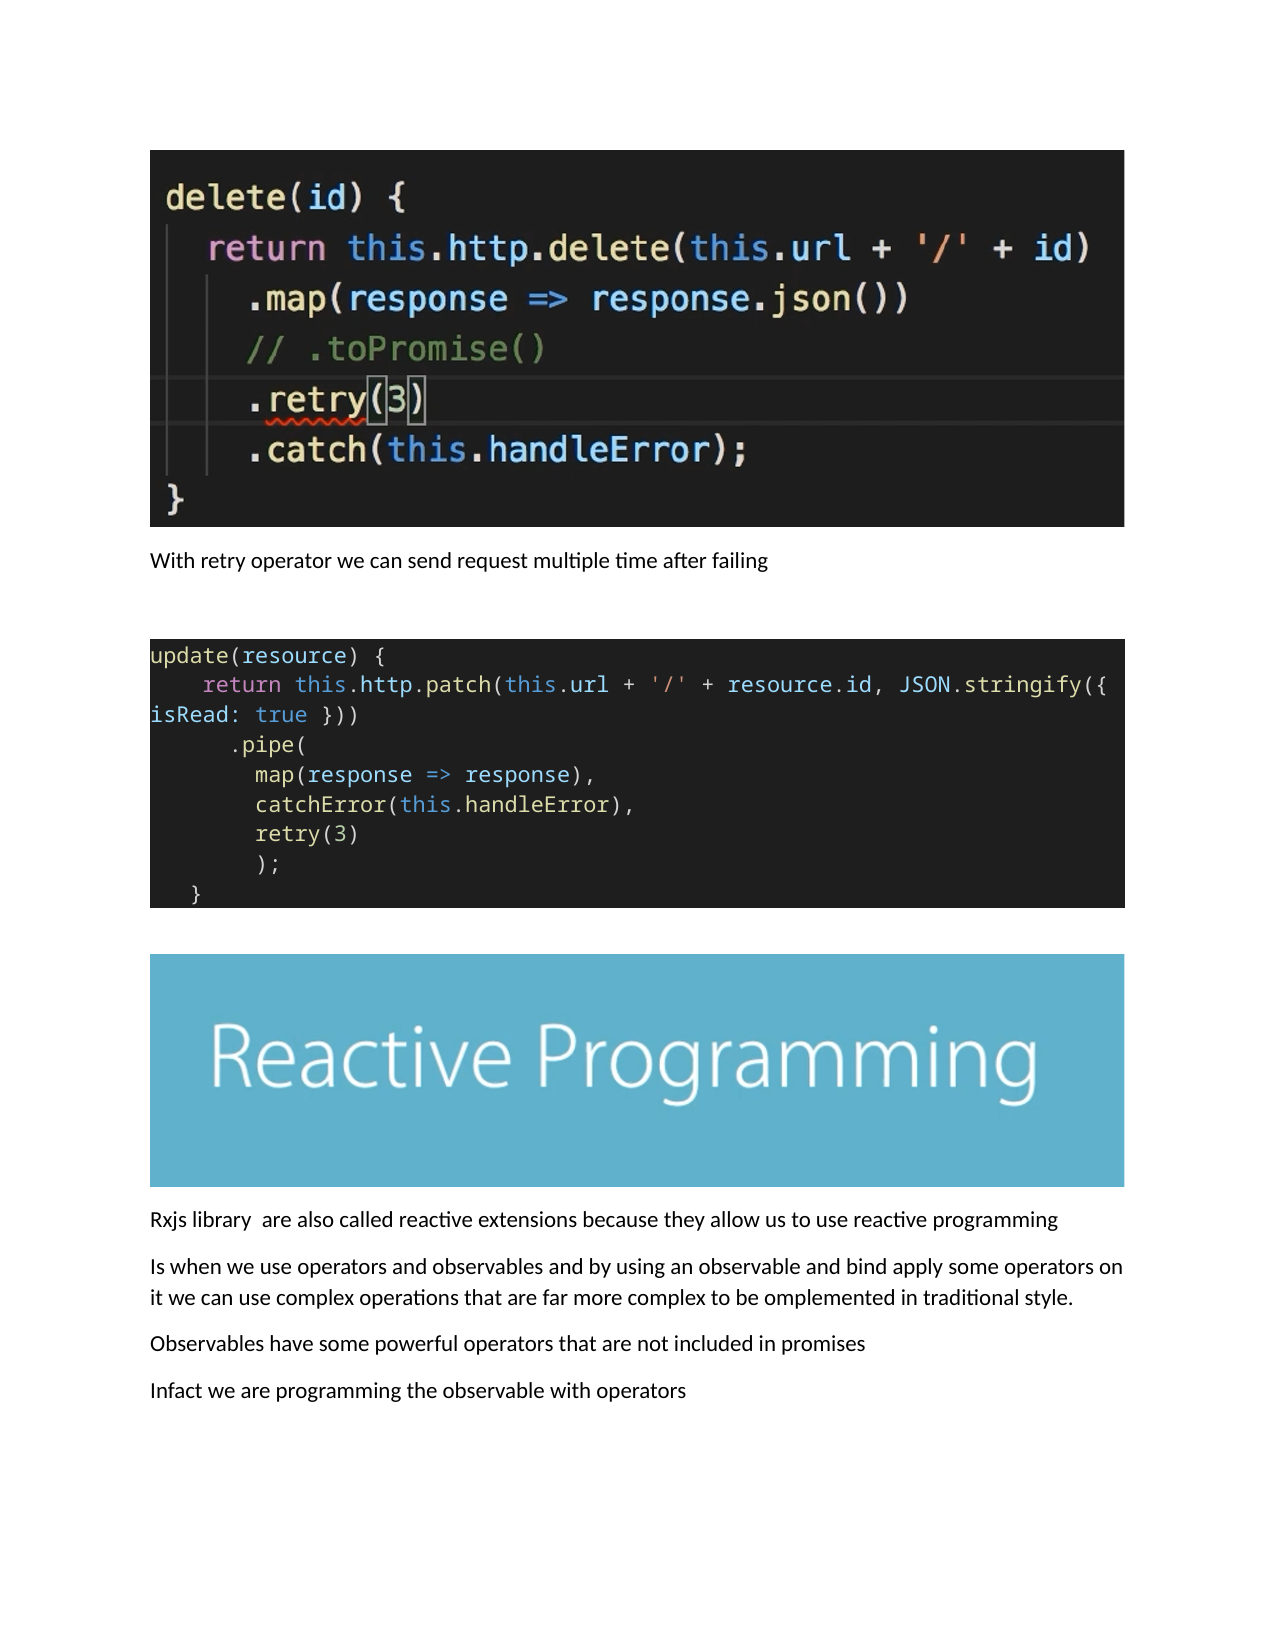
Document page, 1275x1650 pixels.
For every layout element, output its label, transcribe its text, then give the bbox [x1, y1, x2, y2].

text return this.http.patch(this.url + '/' + resource.id, JSON.stringify({ isRead: true })) [150, 669, 1125, 729]
text Rxjs library are also called reactive extensions because they allow us to use reactive programming [150, 1206, 1125, 1234]
text retry(3) [150, 818, 1125, 848]
text .pipe( [150, 729, 1125, 759]
text update(resource) { [150, 639, 1125, 669]
text catchError(this.handleError), [150, 788, 1125, 818]
text ); [150, 848, 1125, 878]
text map(response => response), [150, 759, 1125, 788]
picture [150, 150, 1125, 527]
text Infact we are programming the observable with operators [150, 1376, 1125, 1404]
text Observables have some powerful operators that are not included in promises [150, 1329, 1125, 1358]
text } [150, 878, 1125, 908]
picture [150, 954, 1125, 1187]
text With retry operator we can send request multiple time after failing [150, 546, 1125, 574]
text Is when we use operators and observables and by using an observable and bind apply some operators on it we can use complex operations that are far more complex to be omplemented in traditional style. [150, 1252, 1125, 1311]
